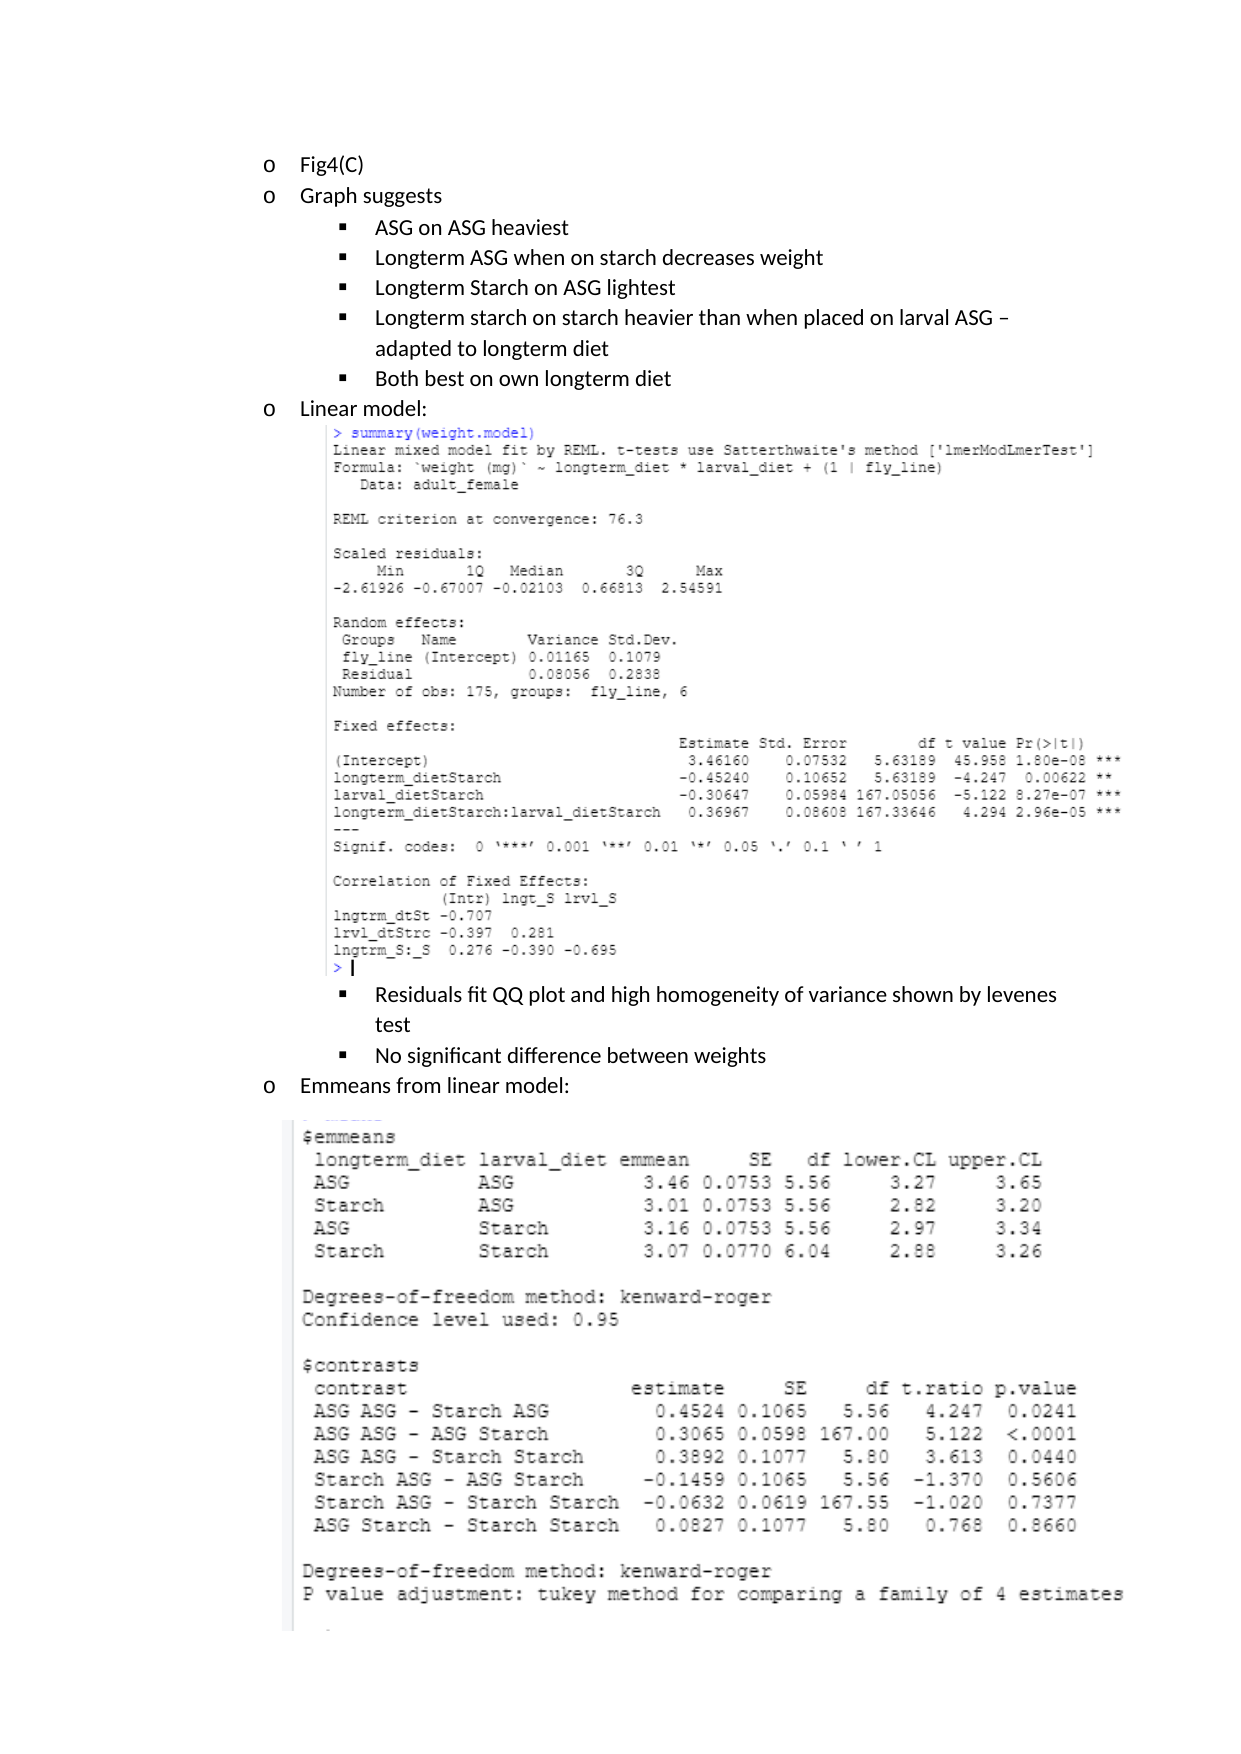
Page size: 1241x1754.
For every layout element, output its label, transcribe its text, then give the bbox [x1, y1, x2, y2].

list No significant difference between weights [337, 1041, 1090, 1069]
list Residuals fit QQ plot and high homogeneity of variance shown by levenes test [337, 976, 1090, 1038]
list Longterm starch on starch heavier than when placed on larval ASG – adapted to longterm diet [337, 303, 1090, 362]
list Linear model: [262, 394, 1090, 423]
list Graph suggests [262, 181, 1090, 211]
list ASG on ASG heaviest [337, 213, 1090, 241]
picture [281, 1120, 1137, 1631]
picture [325, 425, 1159, 976]
list Both best on own longterm diet [337, 364, 1090, 392]
list Emmeans from linear model: [262, 1071, 1090, 1100]
list Fig4(C) [262, 150, 1090, 179]
list Longterm Starch on ASG lightest [337, 273, 1090, 301]
list Longterm ASG when on starch decreases weight [337, 243, 1090, 271]
